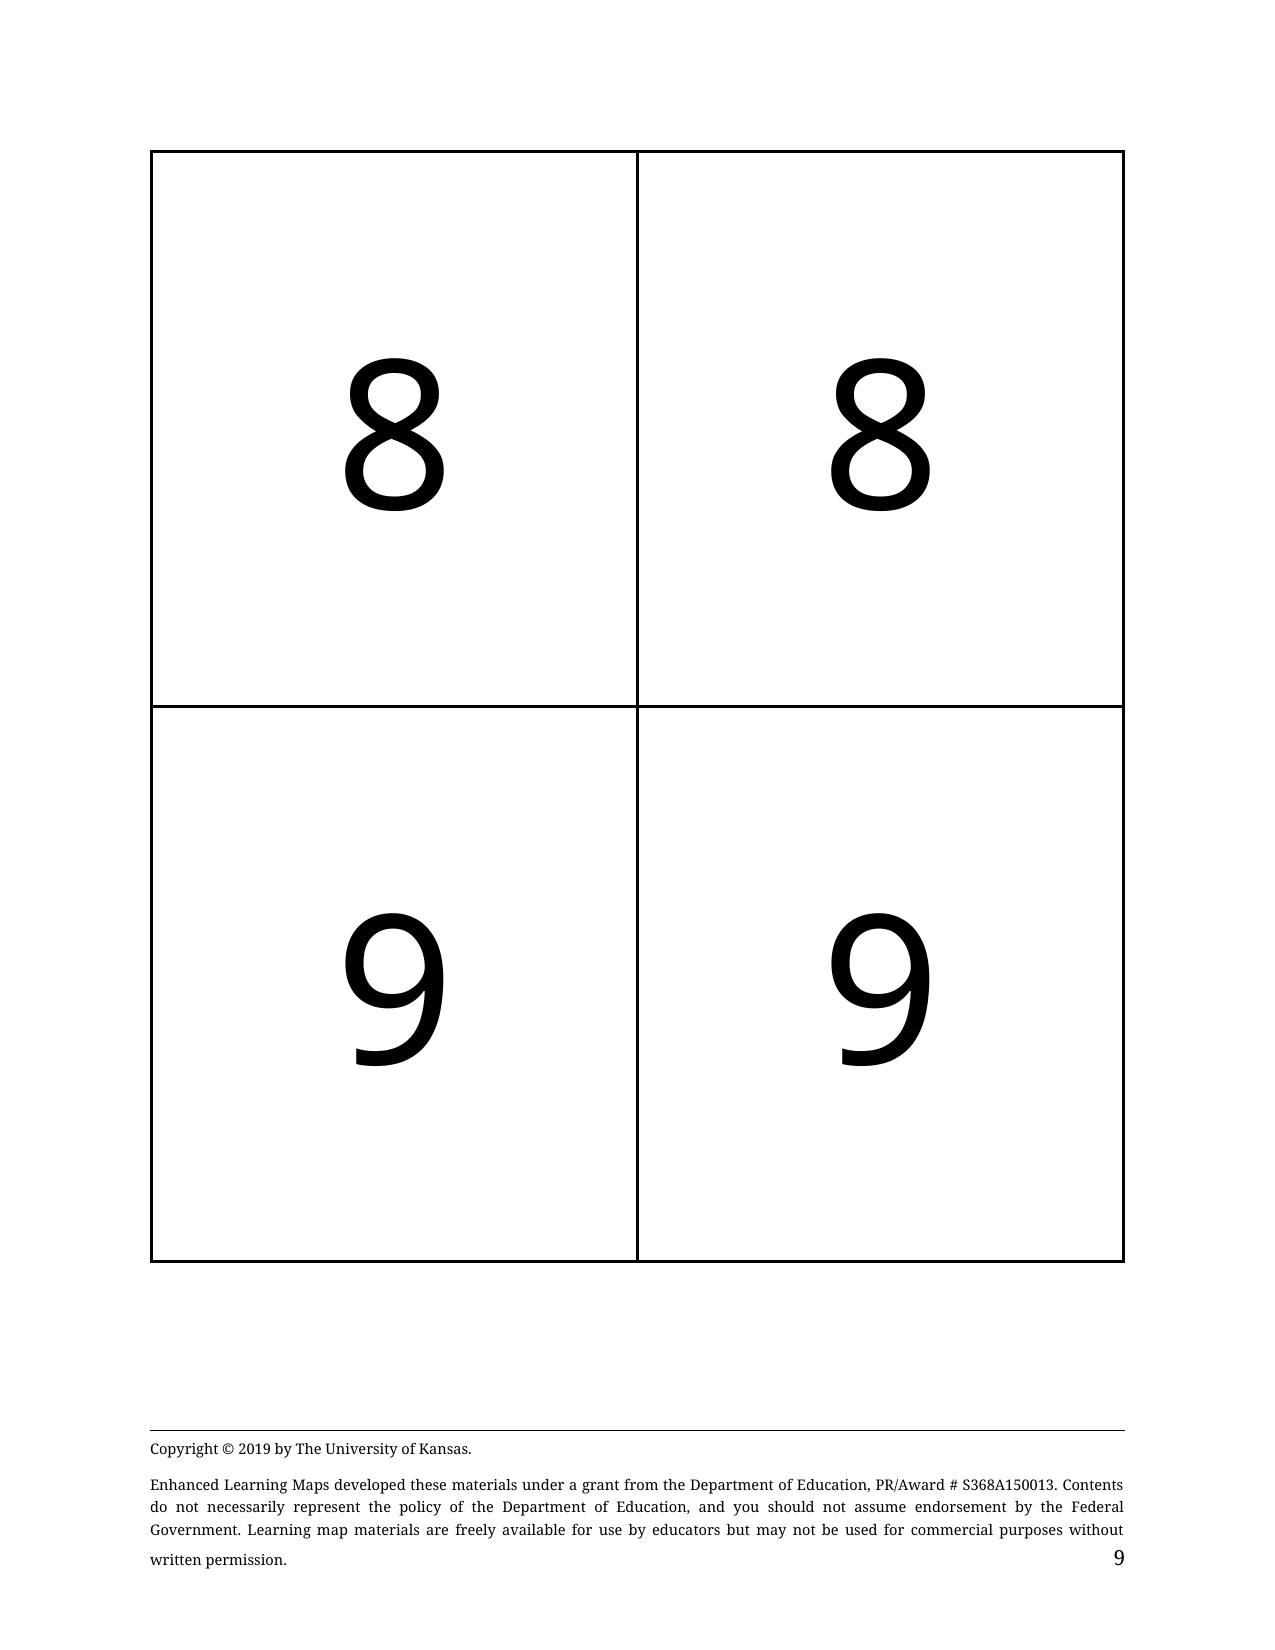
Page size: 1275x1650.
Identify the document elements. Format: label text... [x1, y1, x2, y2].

table_cell 9 [153, 708, 636, 1260]
table_cell 8 [153, 153, 636, 705]
table_cell 8 [639, 153, 1122, 705]
table_cell 9 [639, 708, 1122, 1260]
